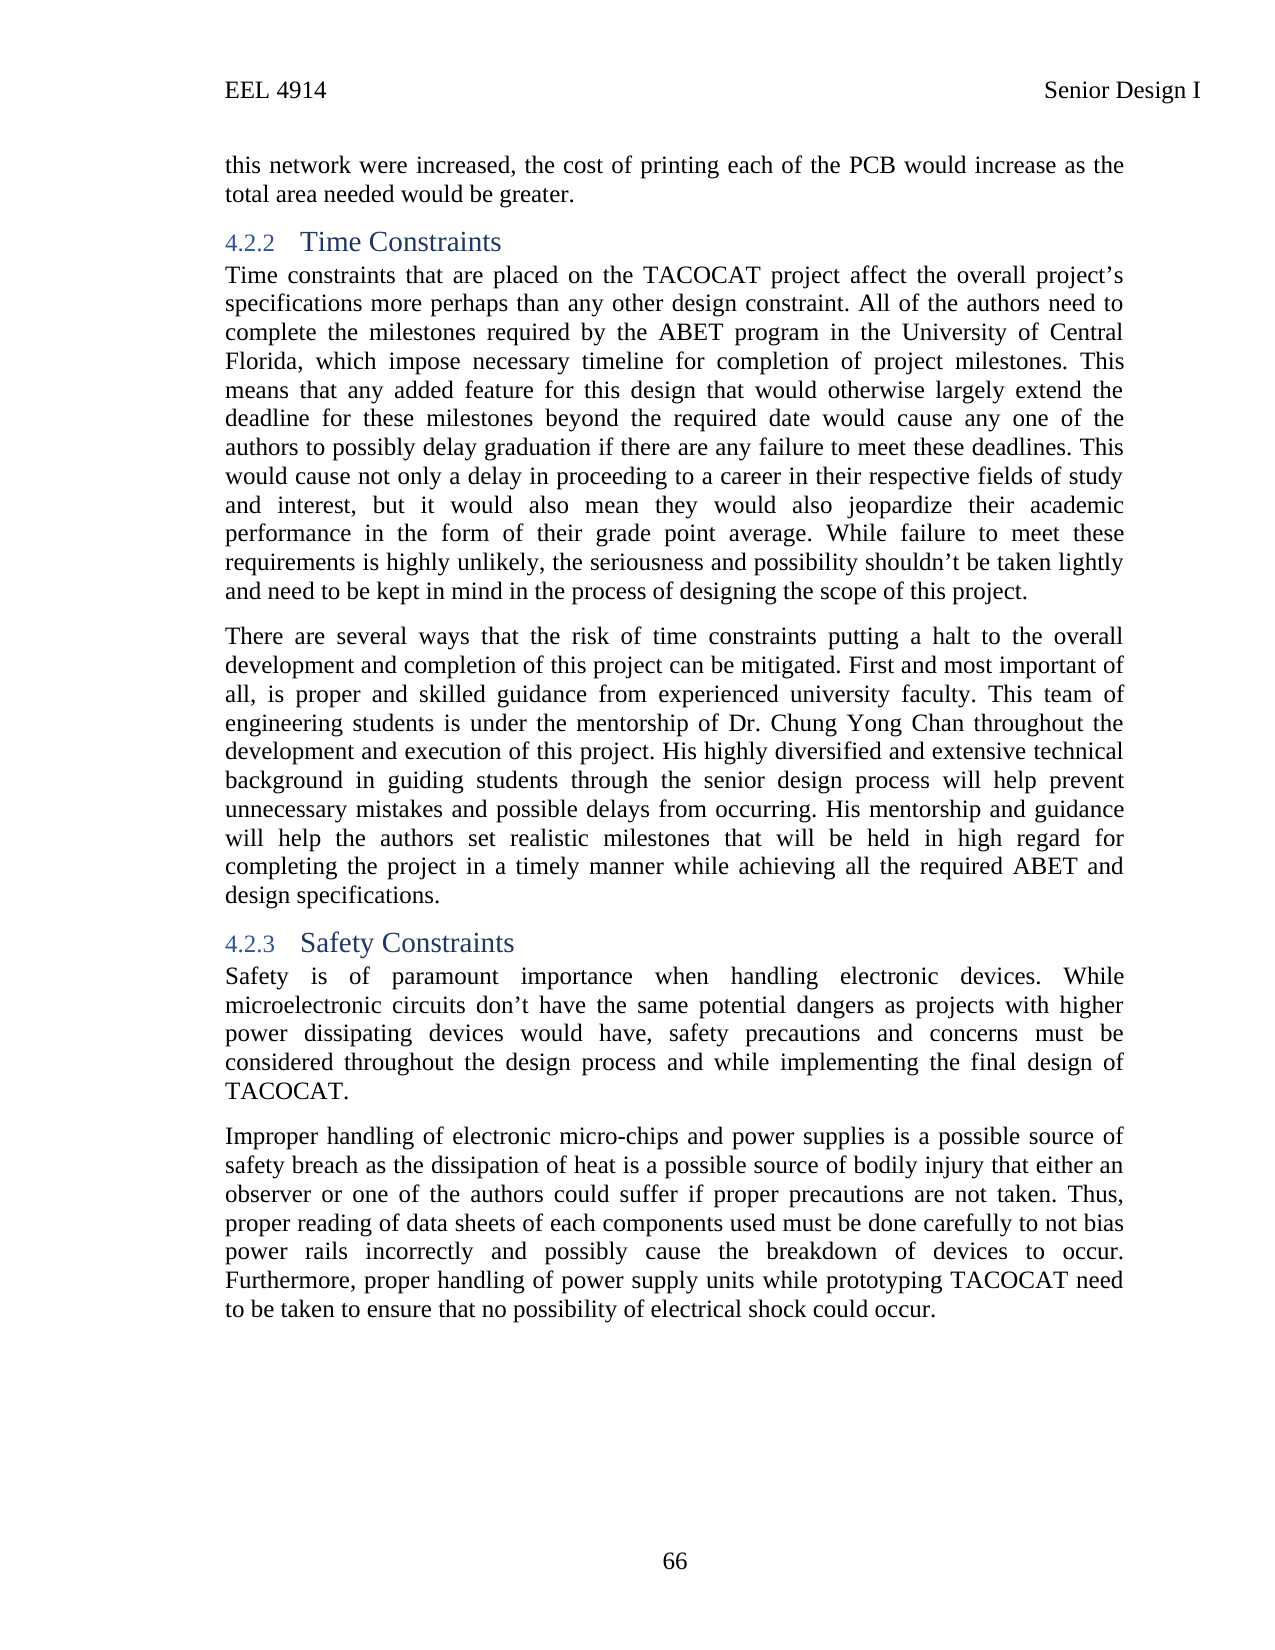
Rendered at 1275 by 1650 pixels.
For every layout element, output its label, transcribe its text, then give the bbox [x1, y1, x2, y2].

subtitle Time Constraints [225, 224, 1125, 258]
subtitle Safety Constraints [225, 926, 1125, 959]
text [225, 150, 1125, 207]
text Improper handling of electronic micro-chips and power supplies is a possible source of safety breach as the dissipation of heat is a possible source of bodily injury that either an observer or one of the authors could suffer if proper precautions are not taken. Thus, proper reading of data sheets of each components used must be done carefully to not bias power rails incorrectly and possibly cause the breakdown of devices to occur. Furthermore, proper handling of power supply units while prototyping TACOCAT need to be taken to ensure that no possibility of electrical shock could occur. [225, 1121, 1125, 1323]
text Time constraints that are placed on the TACOCAT project affect the overall project’s specifications more perhaps than any other design constraint. All of the authors need to complete the milestones required by the ABET program in the University of Central Florida, which impose necessary timeline for completion of project milestones. This means that any added feature for this design that would otherwise largely extend the deadline for these milestones beyond the required date would cause any one of the authors to possibly delay graduation if there are any failure to meet these deadlines. This would cause not only a delay in proceeding to a career in their respective fields of study and interest, but it would also mean they would also jeopardize their academic performance in the form of their grade point average. While failure to meet these requirements is highly unlikely, the seriousness and possibility shouldn’t be taken lightly and need to be kept in mind in the process of designing the scope of this project. [225, 260, 1125, 605]
text There are several ways that the risk of time constraints putting a halt to the overall development and completion of this project can be mitigated. First and most important of all, is proper and skilled guidance from experienced university faculty. This team of engineering students is under the mentorship of Dr. Chung Yong Chan throughout the development and execution of this project. His highly diversified and extensive technical background in guiding students through the senior design process will help prevent unnecessary mistakes and possible delays from occurring. His mentorship and guidance will help the authors set realistic milestones that will be held in high regard for completing the project in a timely manner while achieving all the required ABET and design specifications. [225, 621, 1125, 909]
text Safety is of paramount importance when handling electronic devices. While microelectronic circuits don’t have the same potential dangers as projects with higher power dissipating devices would have, safety precautions and concerns must be considered throughout the design process and while implementing the final design of TACOCAT. [225, 961, 1125, 1105]
